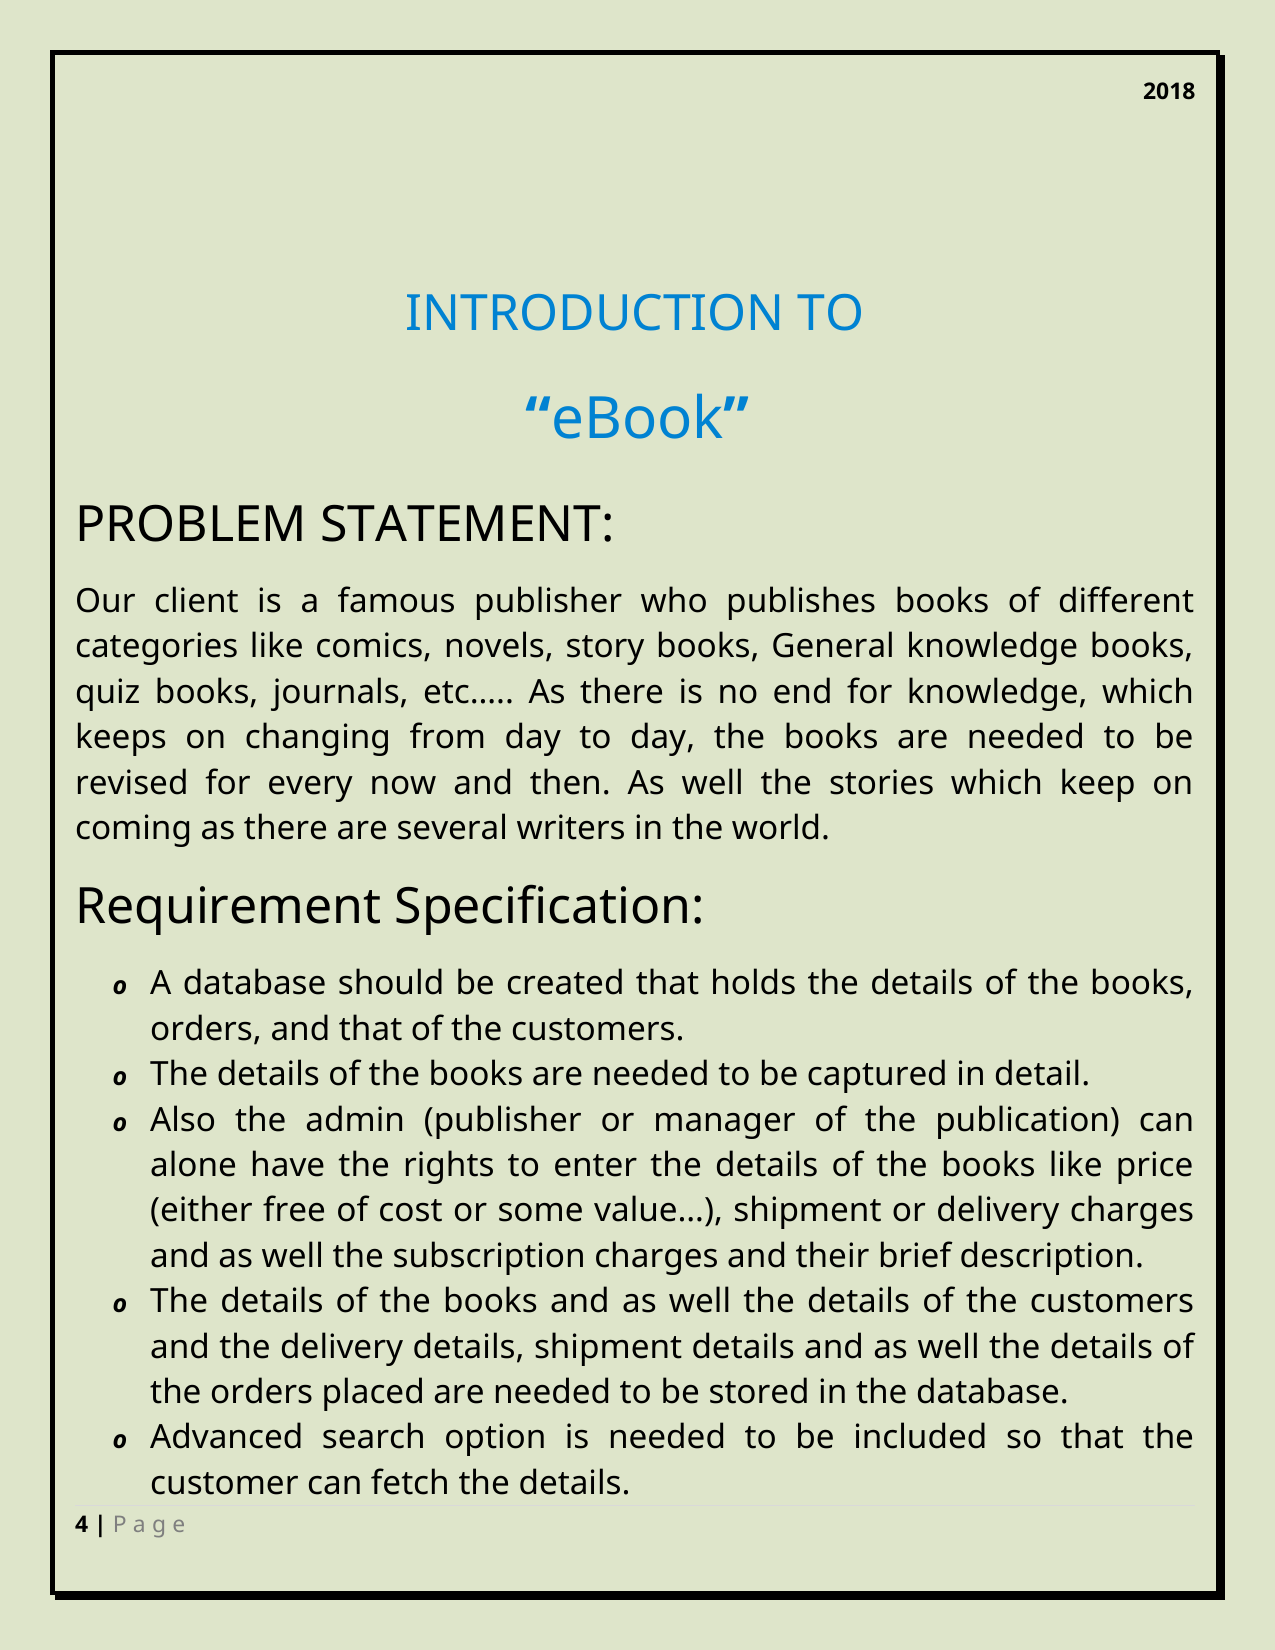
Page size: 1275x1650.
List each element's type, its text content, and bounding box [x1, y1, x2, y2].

list Advanced search option is needed to be included so that the customer can fetch the details. [112, 1413, 1195, 1504]
list The details of the books and as well the details of the customers and the delivery details, shipment details and as well the details of the orders placed are needed to be stored in the database. [112, 1277, 1195, 1413]
list Also the admin (publisher or manager of the publication) can alone have the rights to enter the details of the books like price (either free of cost or some value…), shipment or delivery charges and as well the subscription charges and their brief description. [112, 1095, 1195, 1277]
text Our client is a famous publisher who publishes books of different categories like comics, novels, story books, General knowledge books, quiz books, journals, etc….. As there is no end for knowledge, which keeps on changing from day to day, the books are needed to be revised for every now and then. As well the stories which keep on coming as there are several writers in the world. [75, 577, 1195, 849]
list A database should be created that holds the details of the books, orders, and that of the customers. [112, 959, 1195, 1050]
list The details of the books are needed to be captured in detail. [112, 1050, 1195, 1095]
text Requirement Specification: [75, 870, 1195, 938]
text “eBook” [450, 376, 1195, 455]
text INTRODUCTION TO [75, 277, 1195, 345]
text PROBLEM STATEMENT: [75, 488, 1195, 556]
